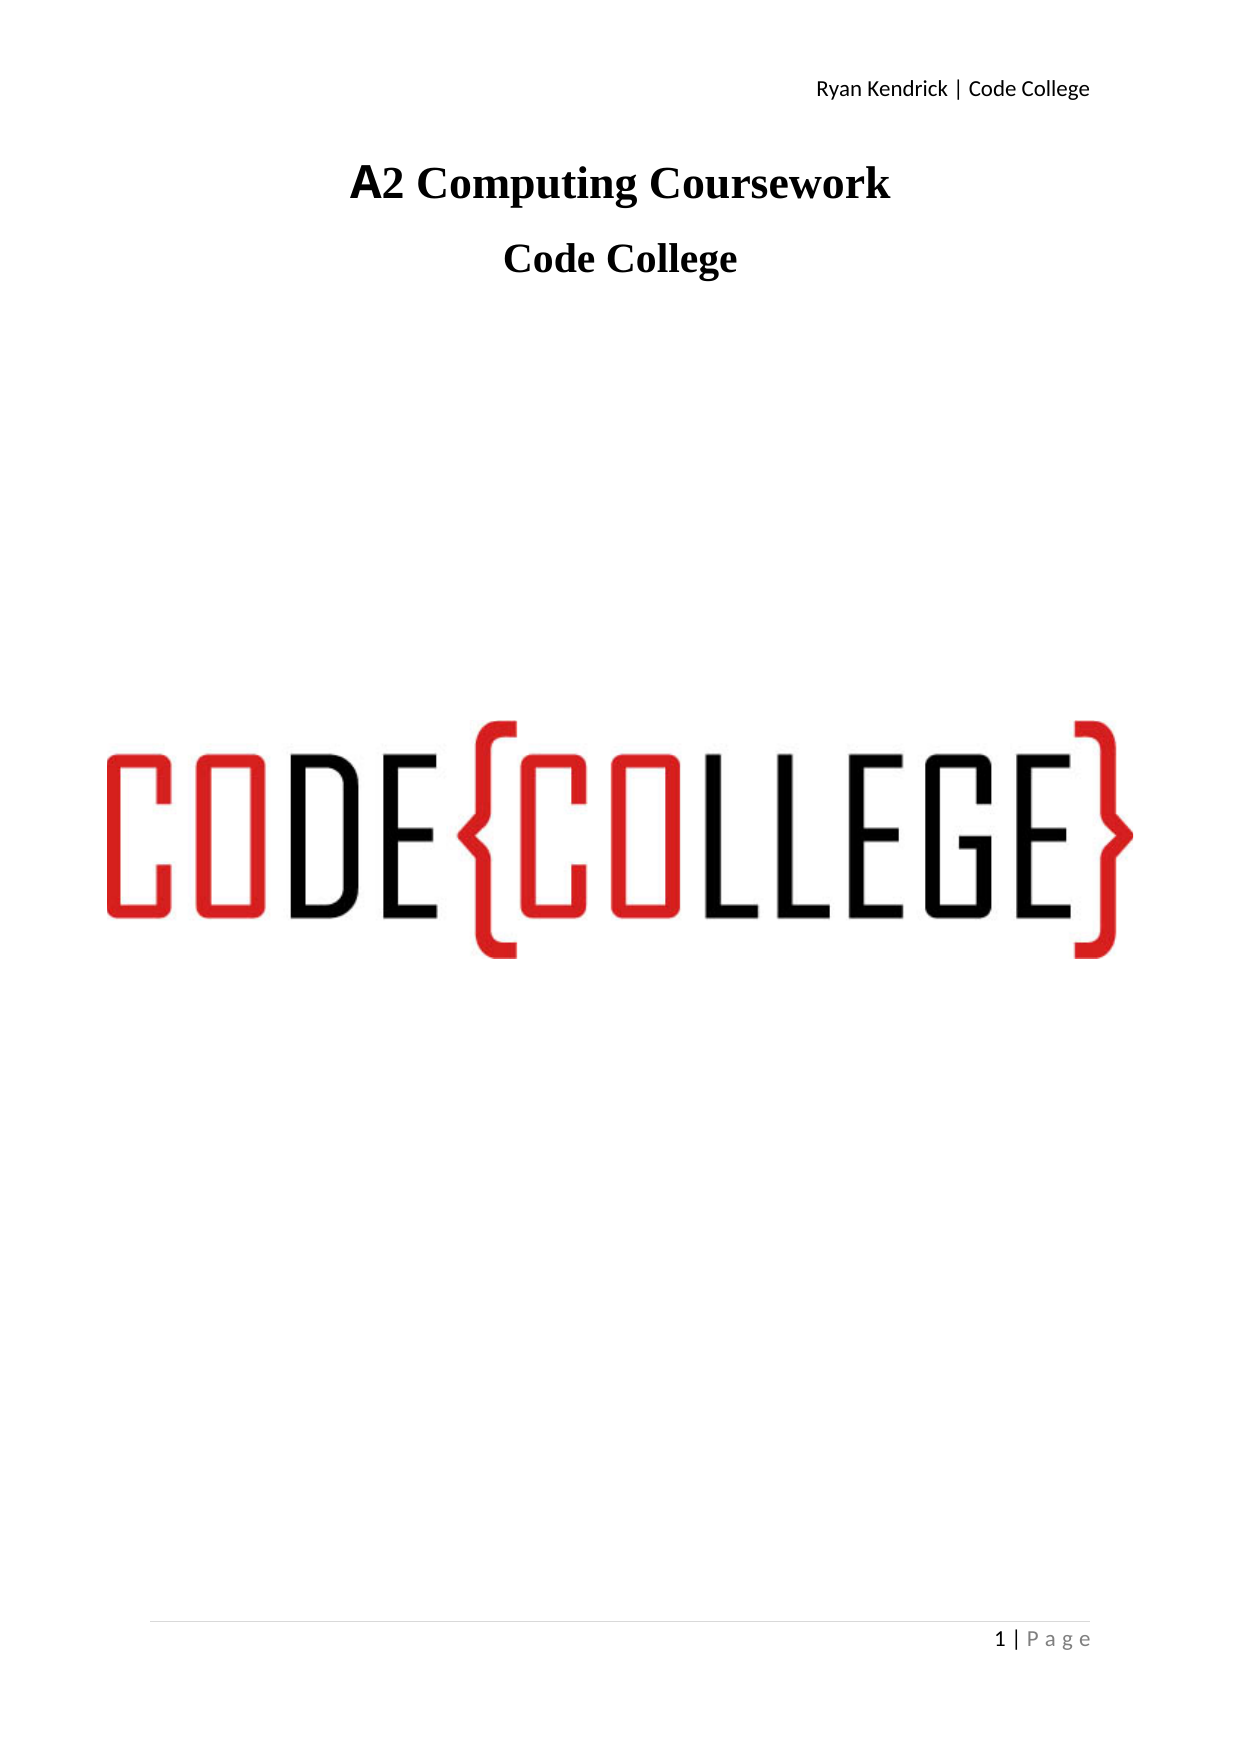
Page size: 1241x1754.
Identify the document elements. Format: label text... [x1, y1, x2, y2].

text Code College [150, 234, 1090, 282]
text A2 Computing Coursework [150, 150, 1090, 212]
picture [107, 720, 1134, 959]
